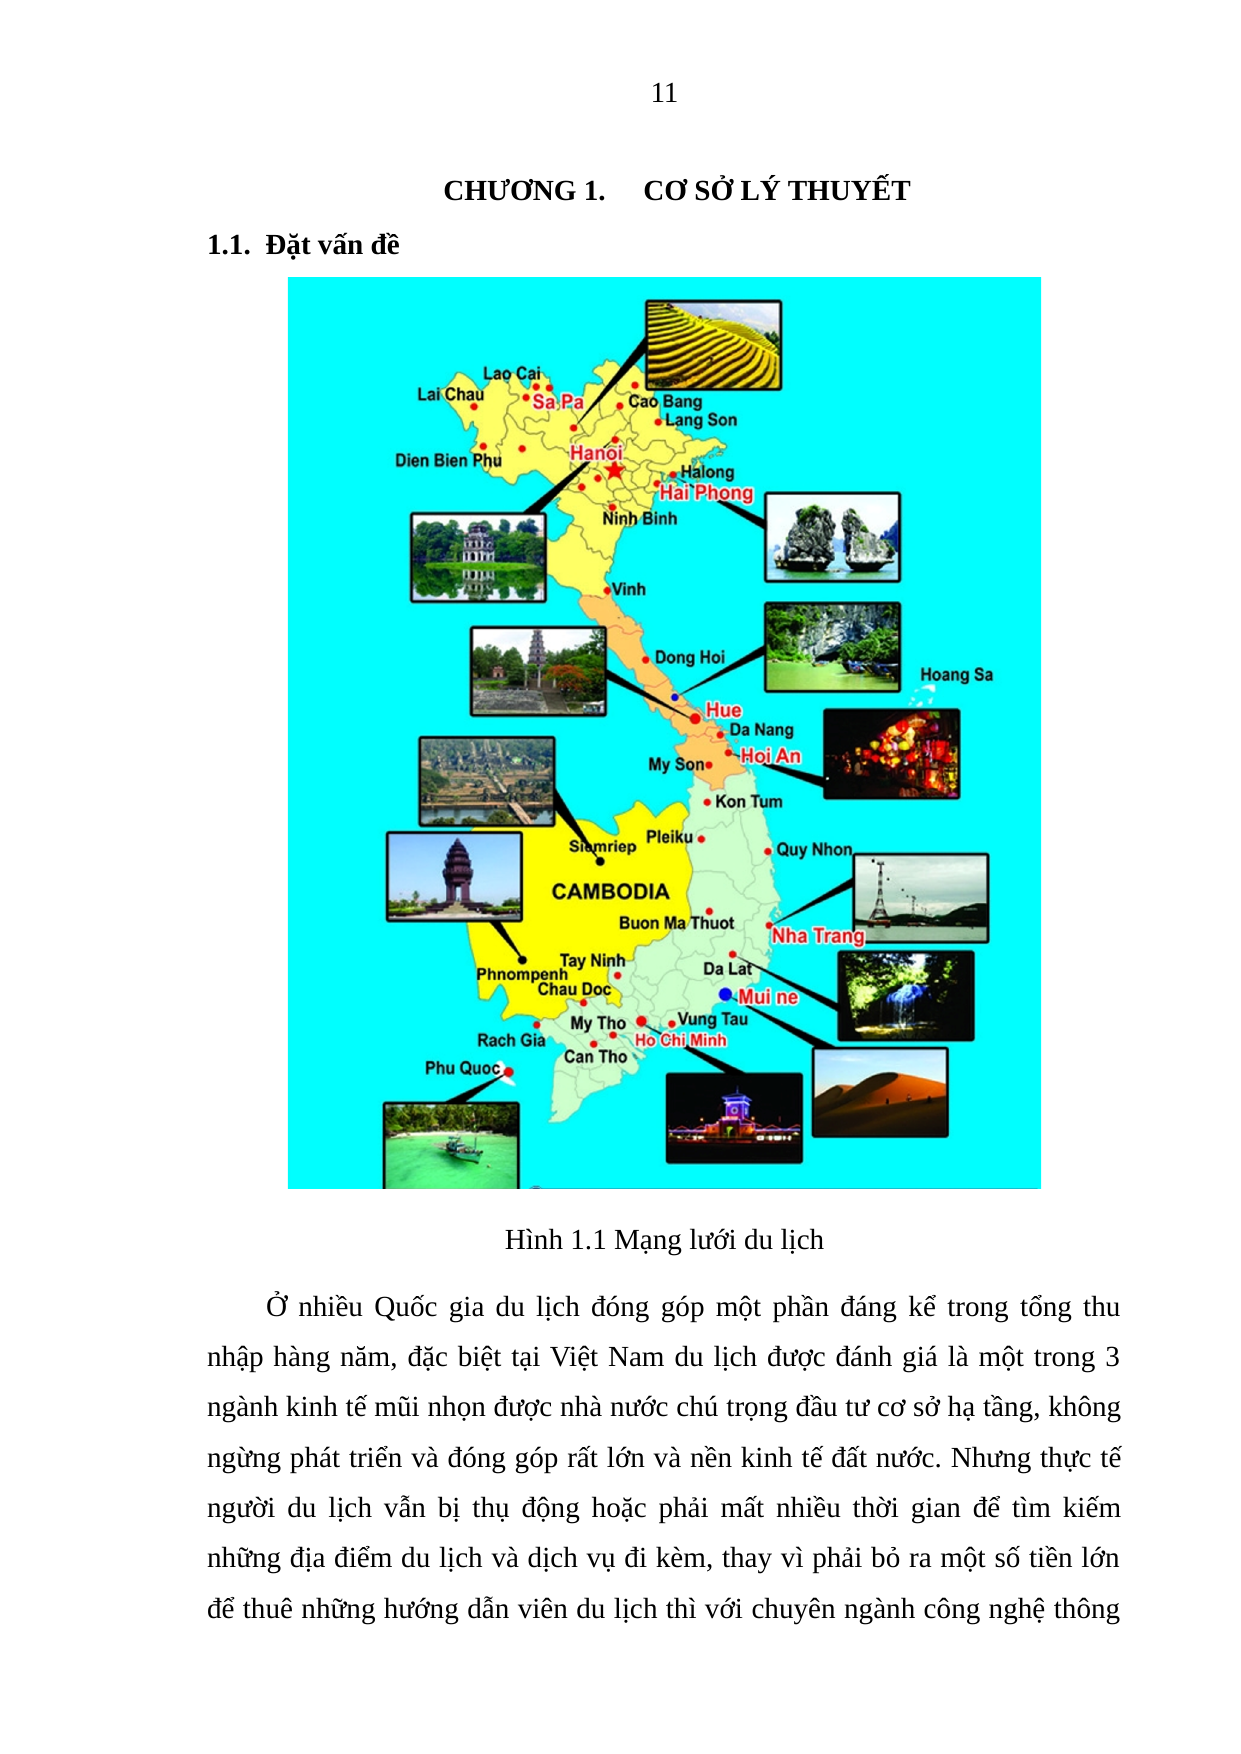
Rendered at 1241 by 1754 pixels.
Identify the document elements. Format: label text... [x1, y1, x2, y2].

subtitle 1.1. Đặt vấn đề [207, 227, 1122, 261]
subtitle CƠ SỞ LÝ THUYẾT [394, 173, 1122, 206]
text Hình 1.1 Mạng lưới du lịch [207, 1222, 1122, 1255]
picture [287, 277, 1042, 1189]
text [207, 1289, 1122, 1624]
